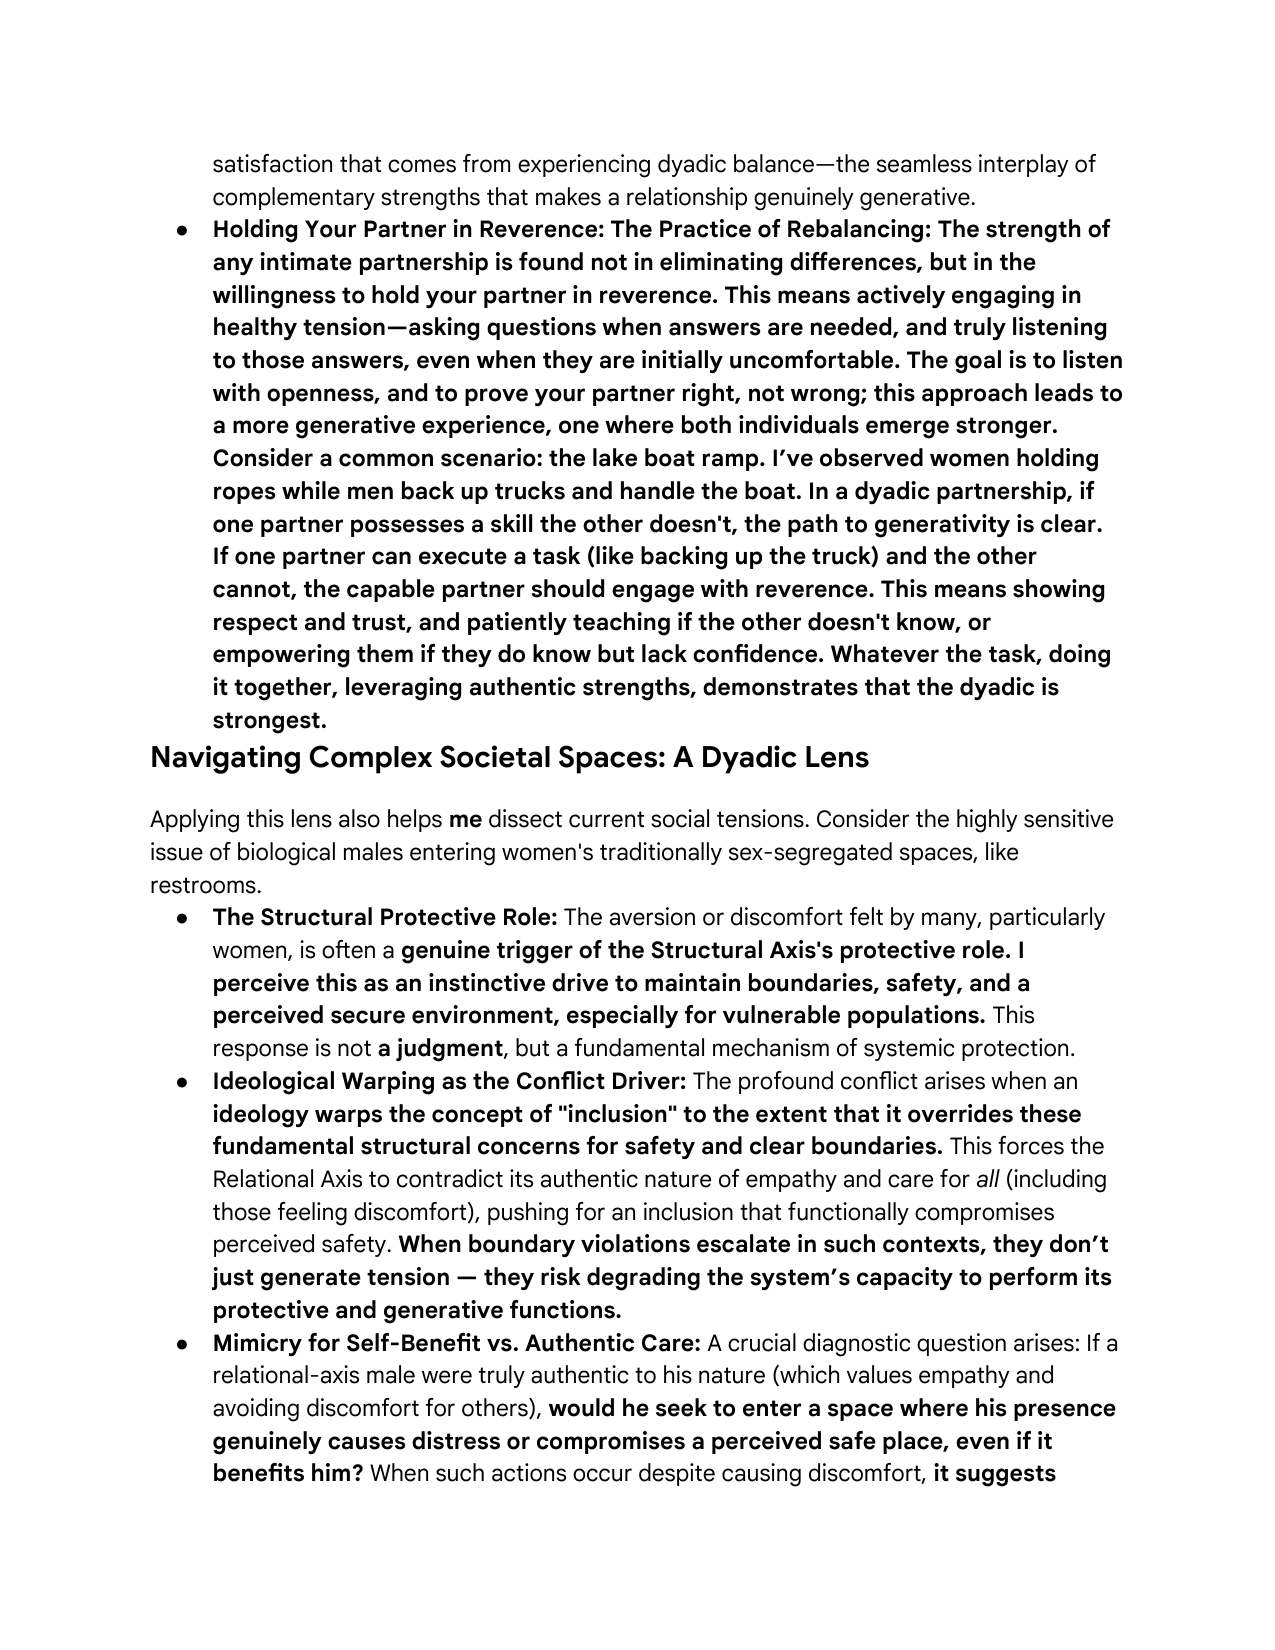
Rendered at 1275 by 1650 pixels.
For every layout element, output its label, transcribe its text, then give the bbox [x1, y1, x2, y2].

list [175, 150, 1125, 211]
text Applying this lens also helps me dissect current social tensions. Consider the highly sensitive issue of biological males entering women's traditionally sex-segregated spaces, like restrooms. [150, 805, 1125, 899]
list Holding Your Partner in Reverence: The Practice of Rebalancing: The strength of any intimate partnership is found not in eliminating differences, but in the willingness to hold your partner in reverence. This means actively engaging in healthy tension—asking questions when answers are needed, and truly listening to those answers, even when they are initially uncomfortable. The goal is to listen with openness, and to prove your partner right, not wrong; this approach leads to a more generative experience, one where both individuals emerge stronger. Consider a common scenario: the lake boat ramp. I’ve observed women holding ropes while men back up trucks and handle the boat. In a dyadic partnership, if one partner possesses a skill the other doesn't, the path to generativity is clear. If one partner can execute a task (like backing up the truck) and the other cannot, the capable partner should engage with reverence. This means showing respect and trust, and patiently teaching if the other doesn't know, or empowering them if they do know but lack confidence. Whatever the task, doing it together, leveraging authentic strengths, demonstrates that the dyadic is strongest. [175, 215, 1125, 735]
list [175, 1329, 1125, 1488]
list Ideological Warping as the Conflict Driver: The profound conflict arises when an ideology warps the concept of "inclusion" to the extent that it overrides these fundamental structural concerns for safety and clear boundaries. This forces the Relational Axis to contradict its authentic nature of empathy and care for all (including those feeling discomfort), pushing for an inclusion that functionally compromises perceived safety. When boundary violations escalate in such contexts, they don’t just generate tension — they risk degrading the system’s capacity to perform its protective and generative functions. [175, 1067, 1125, 1325]
list The Structural Protective Role: The aversion or discomfort felt by many, particularly women, is often a genuine trigger of the Structural Axis's protective role. I perceive this as an instinctive drive to maintain boundaries, safety, and a perceived secure environment, especially for vulnerable populations. This response is not a judgment, but a fundamental mechanism of systemic protection. [175, 903, 1125, 1063]
subtitle Navigating Complex Societal Spaces: A Dyadic Lens [150, 739, 1125, 775]
